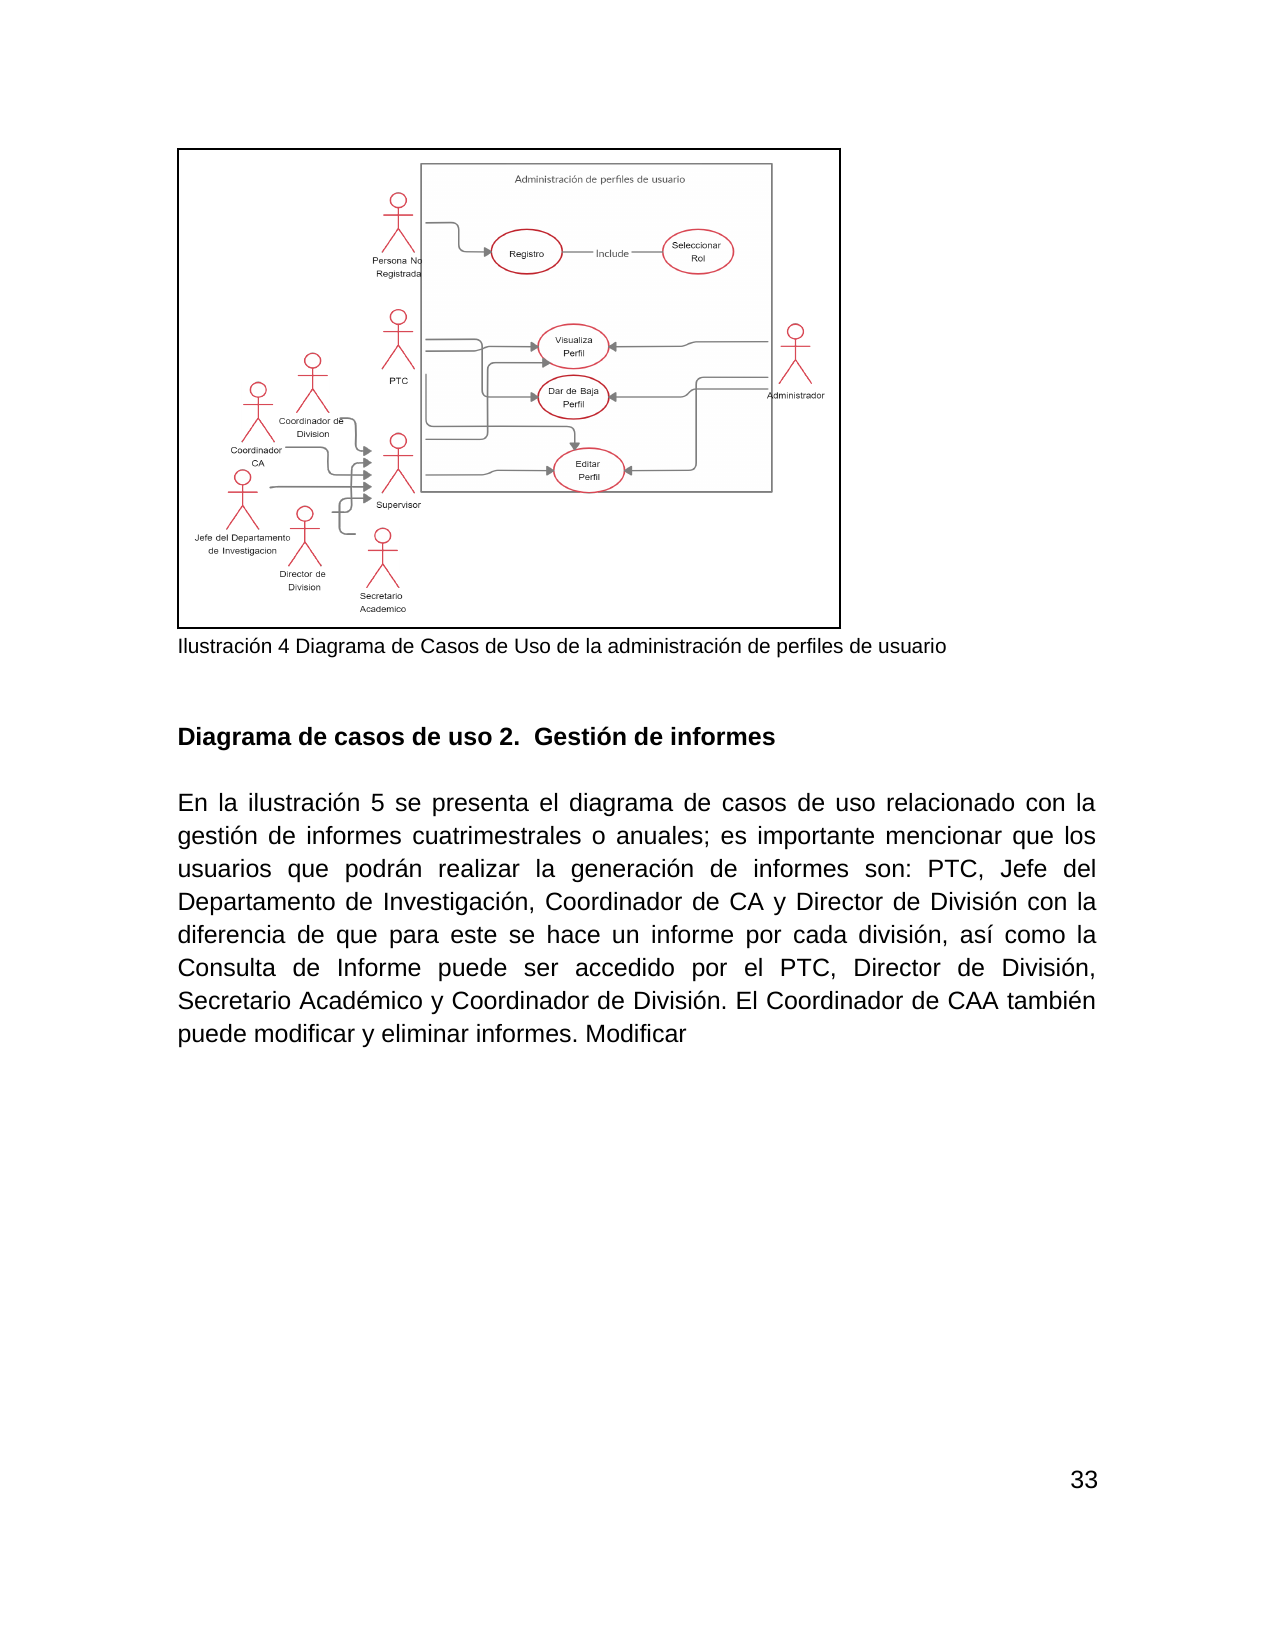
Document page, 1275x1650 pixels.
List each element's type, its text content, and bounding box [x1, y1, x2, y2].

picture [179, 150, 839, 627]
text Diagrama de casos de uso 2. Gestión de informes [177, 722, 1098, 750]
text Ilustración 4 Diagrama de Casos de Uso de la administración de perfiles de usuario [177, 634, 1098, 658]
text En la ilustración 5 se presenta el diagrama de casos de uso relacionado con la gestión de informes cuatrimestrales o anuales; es importante mencionar que los usuarios que podrán realizar la generación de informes son: PTC, Jefe del Departamento de Investigación, Coordinador de CA y Director de División con la diferencia de que para este se hace un informe por cada división, así como la Consulta de Informe puede ser accedido por el PTC, Director de División, Secretario Académico y Coordinador de División. El Coordinador de CAA también puede modificar y eliminar informes. Modificar [177, 788, 1098, 1048]
